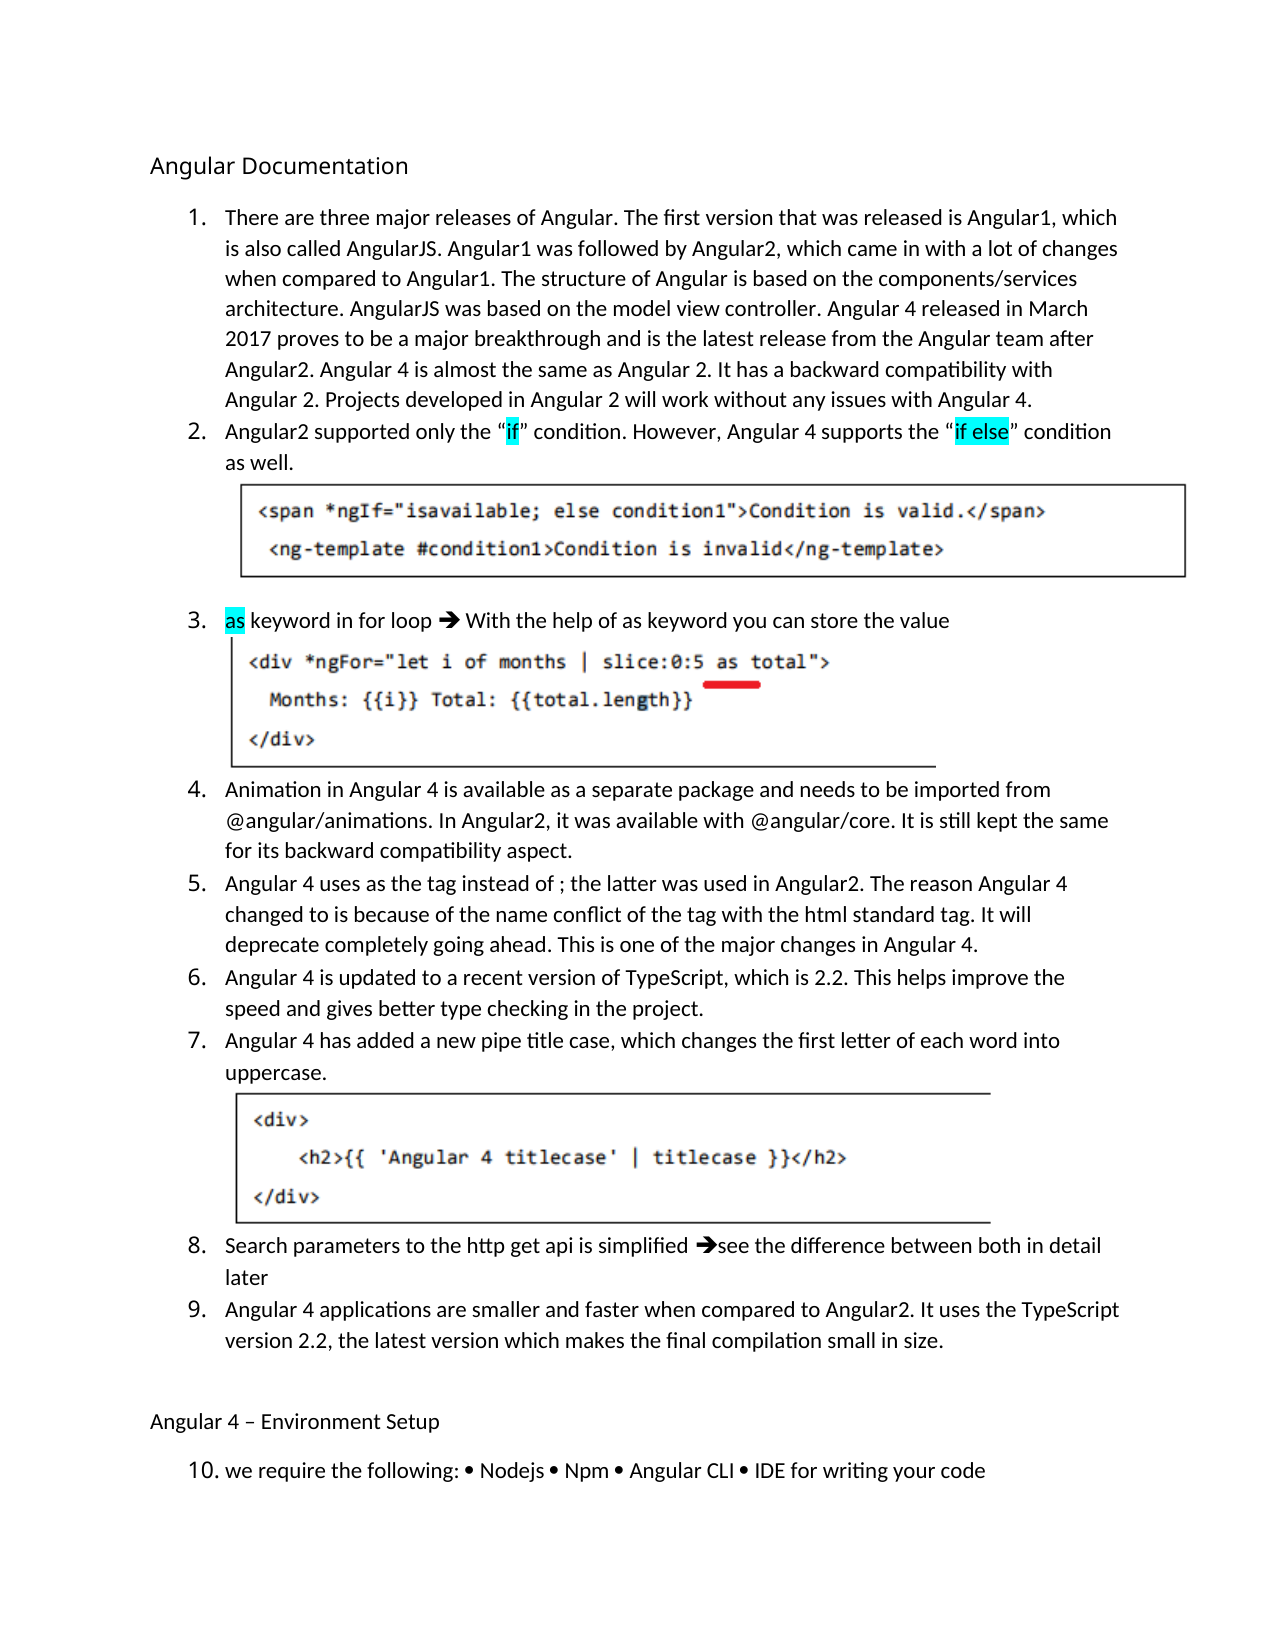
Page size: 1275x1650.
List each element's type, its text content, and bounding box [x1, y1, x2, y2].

text Angular 4 – Environment Setup [150, 1407, 1125, 1435]
list There are three major releases of Angular. The first version that was released is Angular1, which is also called AngularJS. Angular1 was followed by Angular2, which came in with a lot of changes when compared to Angular1. The structure of Angular is based on the components/services architecture. AngularJS was based on the model view controller. Angular 4 released in March 2017 proves to be a major breakthrough and is the latest release from the Angular team after Angular2. Angular 4 is almost the same as Angular 2. It has a backward compatibility with Angular 2. Projects developed in Angular 2 will work without any issues with Angular 4. [187, 200, 1125, 413]
picture [225, 1087, 991, 1227]
picture [225, 478, 1219, 603]
list Angular 4 applications are smaller and faster when compared to Angular2. It uses the TypeScript version 2.2, the latest version which makes the final compilation small in size. [187, 1293, 1125, 1354]
list we require the following: Nodejs Npm Angular CLI IDE for writing your code [187, 1454, 1125, 1485]
list Angular 4 is updated to a recent version of TypeScript, which is 2.2. This helps improve the speed and gives better type checking in the project. [187, 961, 1125, 1022]
list Angular 4 has added a new pipe title case, which changes the first letter of each word into uppercase. [187, 1024, 1125, 1086]
list Animation in Angular 4 is available as a separate package and needs to be imported from @angular/animations. In Angular2, it was available with @angular/core. It is still kept the same for its backward compatibility aspect. [187, 773, 1125, 864]
text Angular Documentation [150, 150, 1125, 181]
list Angular 4 uses as the tag instead of ; the latter was used in Angular2. The reason Angular 4 changed to is because of the name conflict of the tag with the html standard tag. It will deprecate completely going ahead. This is one of the major changes in Angular 4. [187, 867, 1125, 958]
picture [225, 637, 936, 771]
list Angular2 supported only the “if” condition. However, Angular 4 supports the “if else” condition as well. [187, 415, 1125, 477]
list Search parameters to the http get api is simplified see the difference between both in detail later [187, 1229, 1125, 1291]
